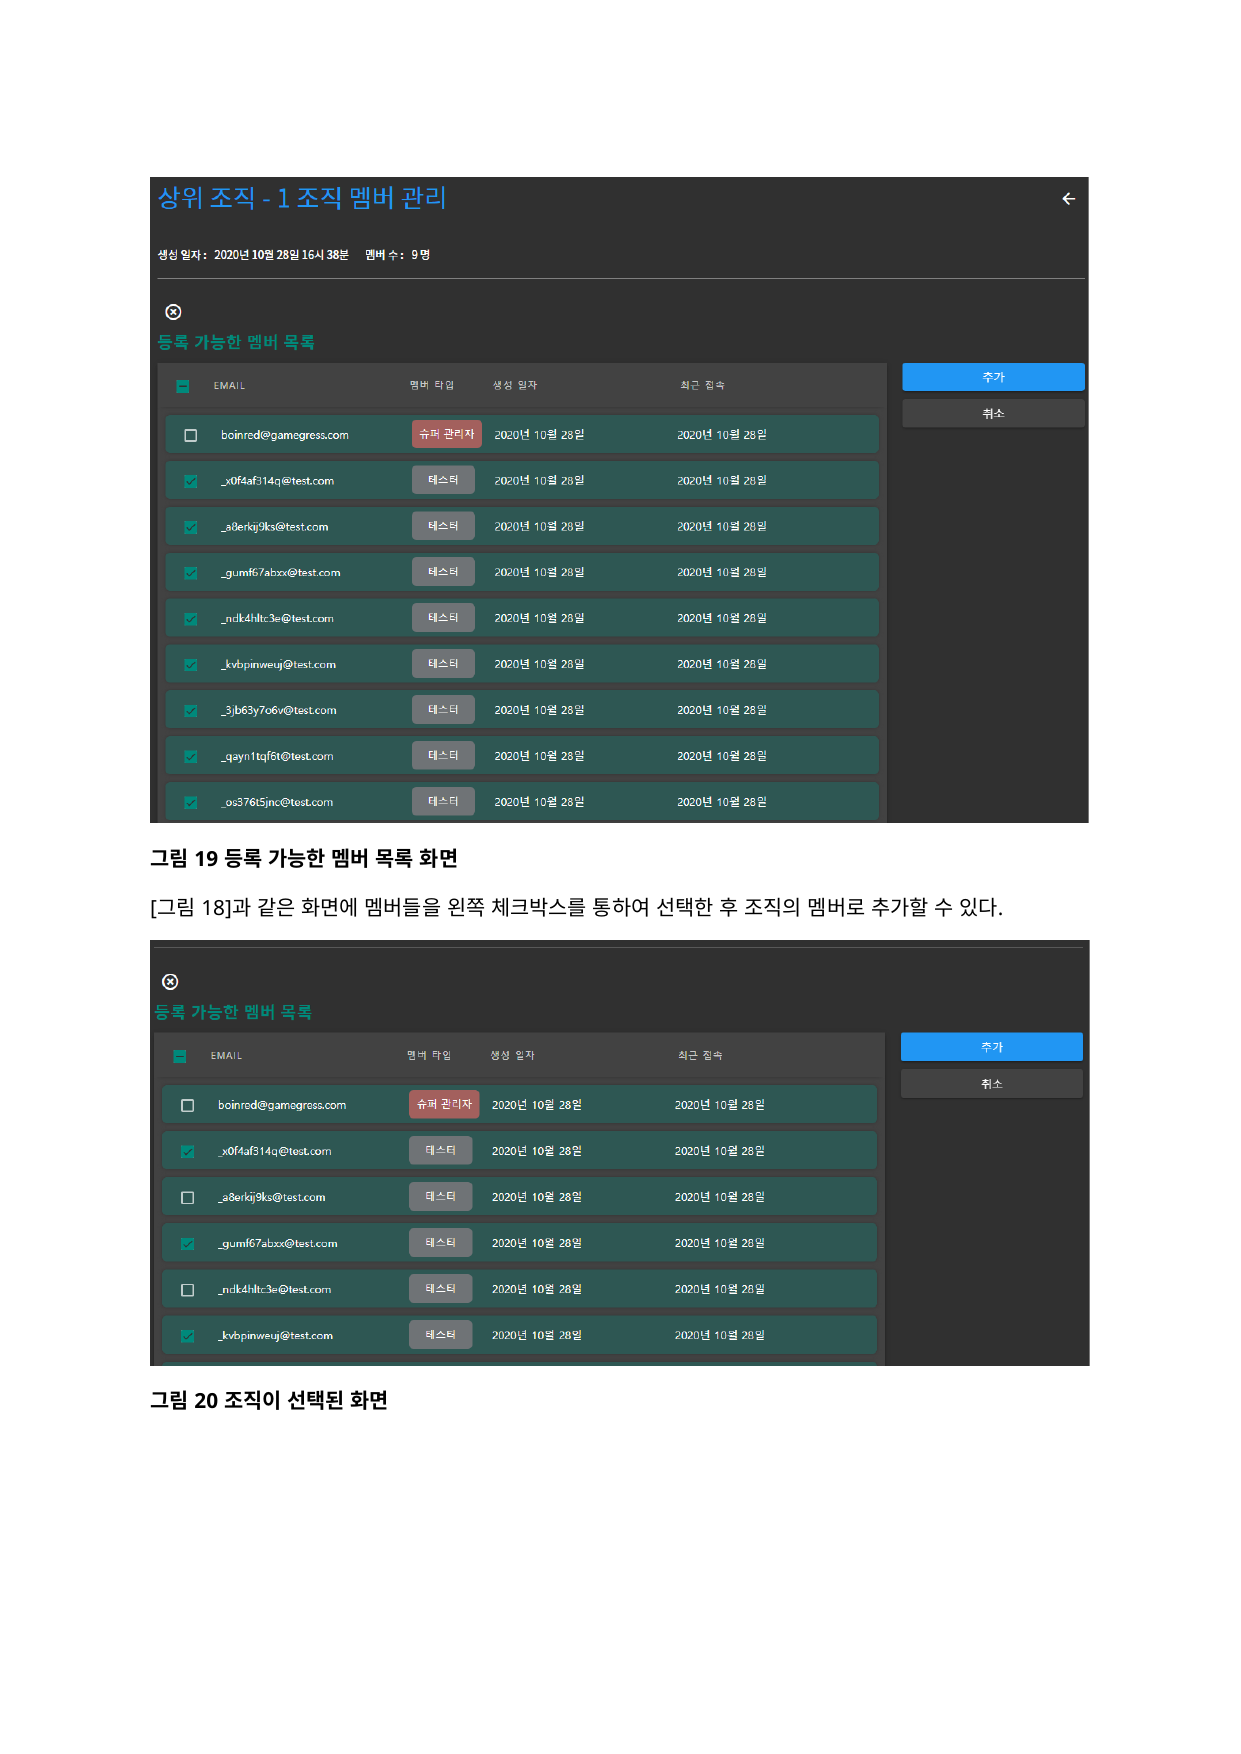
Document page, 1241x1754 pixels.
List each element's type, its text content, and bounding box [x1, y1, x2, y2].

picture [150, 177, 1089, 823]
text 그림 20 조직이 선택된 화면 [150, 1384, 1090, 1415]
text 그림 19 등록 가능한 멤버 목록 화면 [150, 842, 1090, 872]
picture [150, 940, 1090, 1366]
text [그림 18]과 같은 화면에 멤버들을 왼쪽 체크박스를 통하여 선택한 후 조직의 멤버로 추가할 수 있다. [150, 891, 1090, 922]
